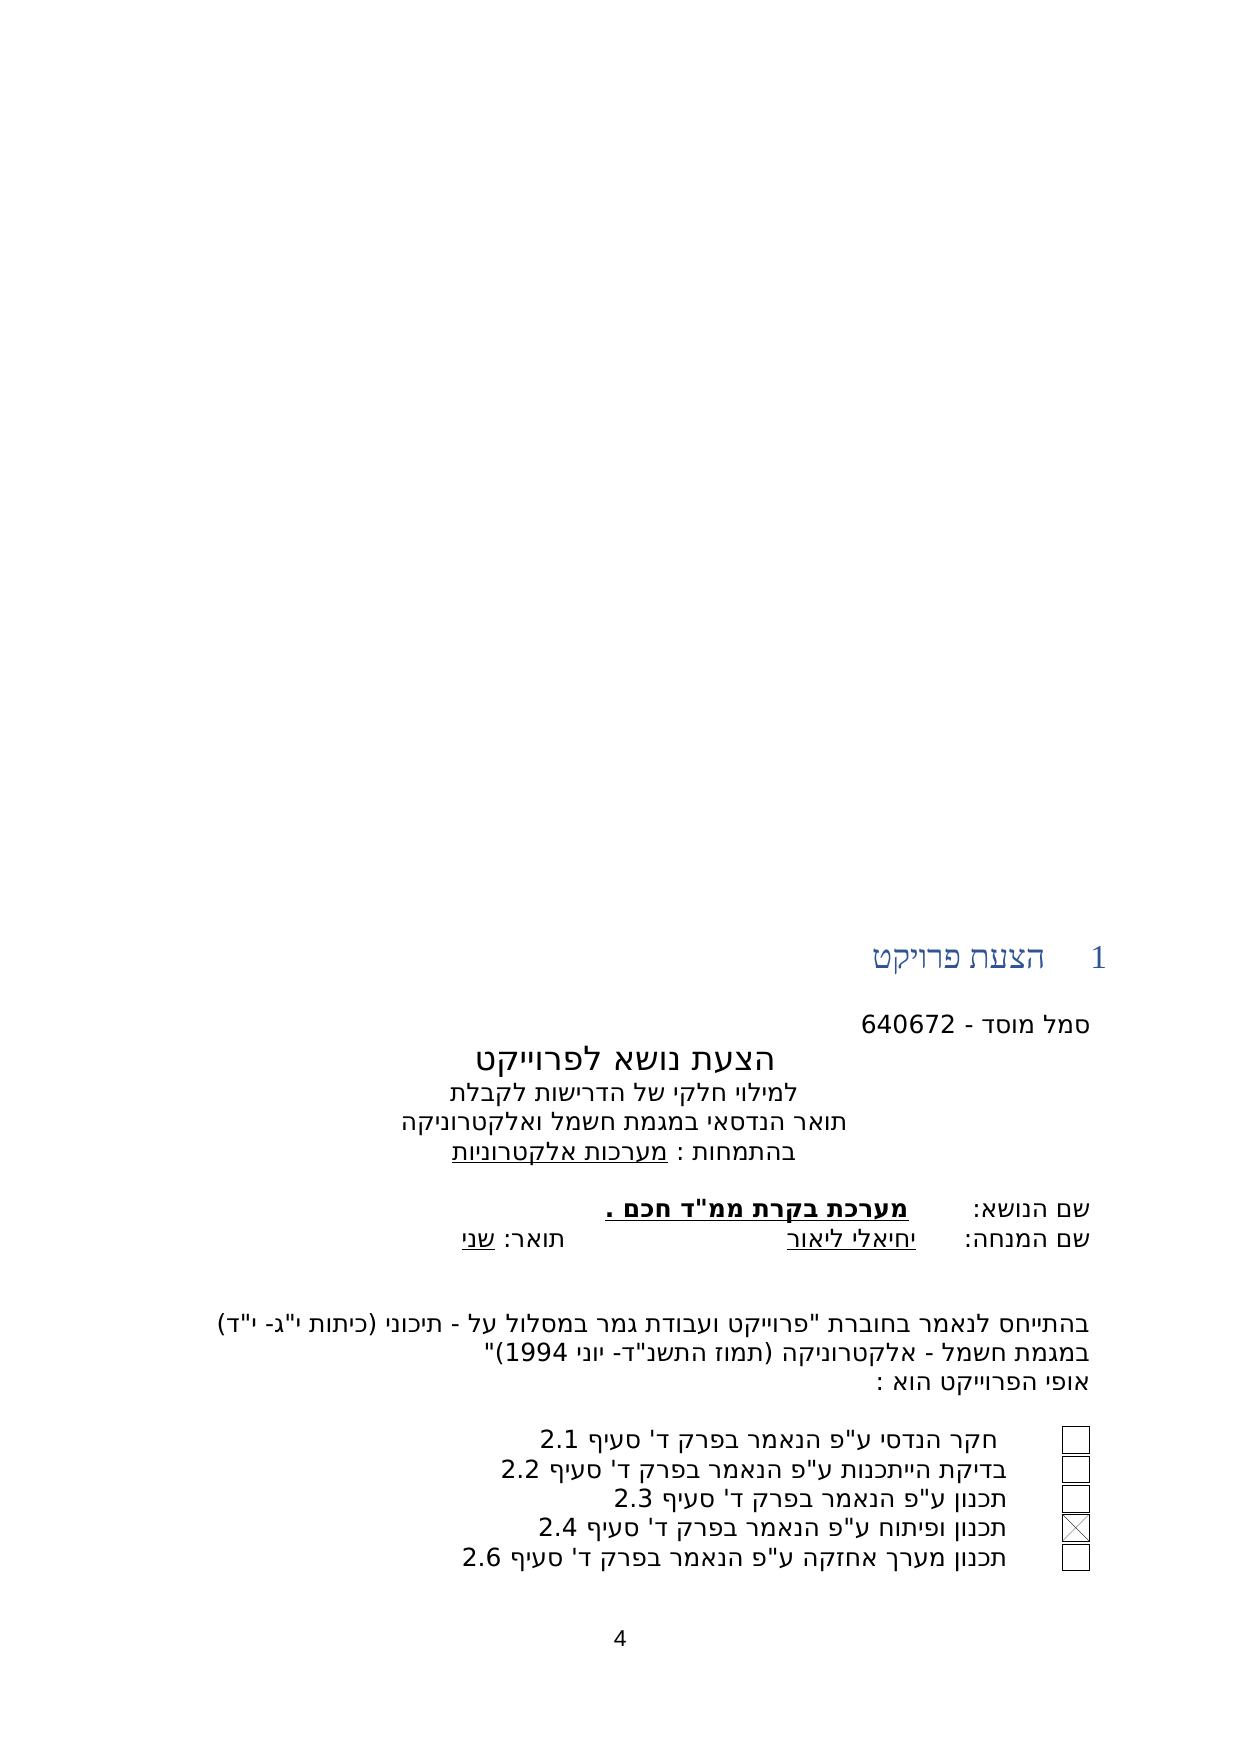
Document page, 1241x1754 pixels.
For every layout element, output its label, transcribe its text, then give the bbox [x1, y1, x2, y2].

text במגמת חשמל - אלקטרוניקה (תמוז התשנ"ד- יוני 1994)" [150, 1338, 1090, 1367]
text תכנון ופיתוח ע"פ הנאמר בפרק ד' סעיף 2.4 [150, 1513, 1090, 1543]
text הצעת נושא לפרוייקט [150, 1039, 1090, 1078]
text בדיקת הייתכנות ע"פ הנאמר בפרק ד' סעיף 2.2 [150, 1454, 1090, 1484]
text אופי הפרוייקט הוא : [150, 1367, 1090, 1396]
text בהתייחס לנאמר בחוברת "פרוייקט ועבודת גמר במסלול על - תיכוני (כיתות י"ג- י"ד) [150, 1309, 1090, 1338]
text תכנון מערך אחזקה ע"פ הנאמר בפרק ד' סעיף 2.6 [150, 1543, 1090, 1572]
text סמל מוסד - 640672 [150, 1010, 1090, 1039]
text שם המנחה: יחיאלי ליאור תואר: שני [150, 1224, 1090, 1253]
text למילוי חלקי של הדרישות לקבלת [150, 1078, 1090, 1107]
subtitle הצעת פרויקט [150, 937, 1090, 976]
text תואר הנדסאי במגמת חשמל ואלקטרוניקה [150, 1107, 1090, 1137]
text תכנון ע"פ הנאמר בפרק ד' סעיף 2.3 [150, 1484, 1090, 1513]
text בהתמחות : מערכות אלקטרוניות [150, 1137, 1090, 1166]
text שם הנושא: מערכת בקרת ממ"ד חכם . [150, 1194, 1090, 1224]
text חקר הנדסי ע"פ הנאמר בפרק ד' סעיף 2.1 [150, 1425, 1090, 1454]
